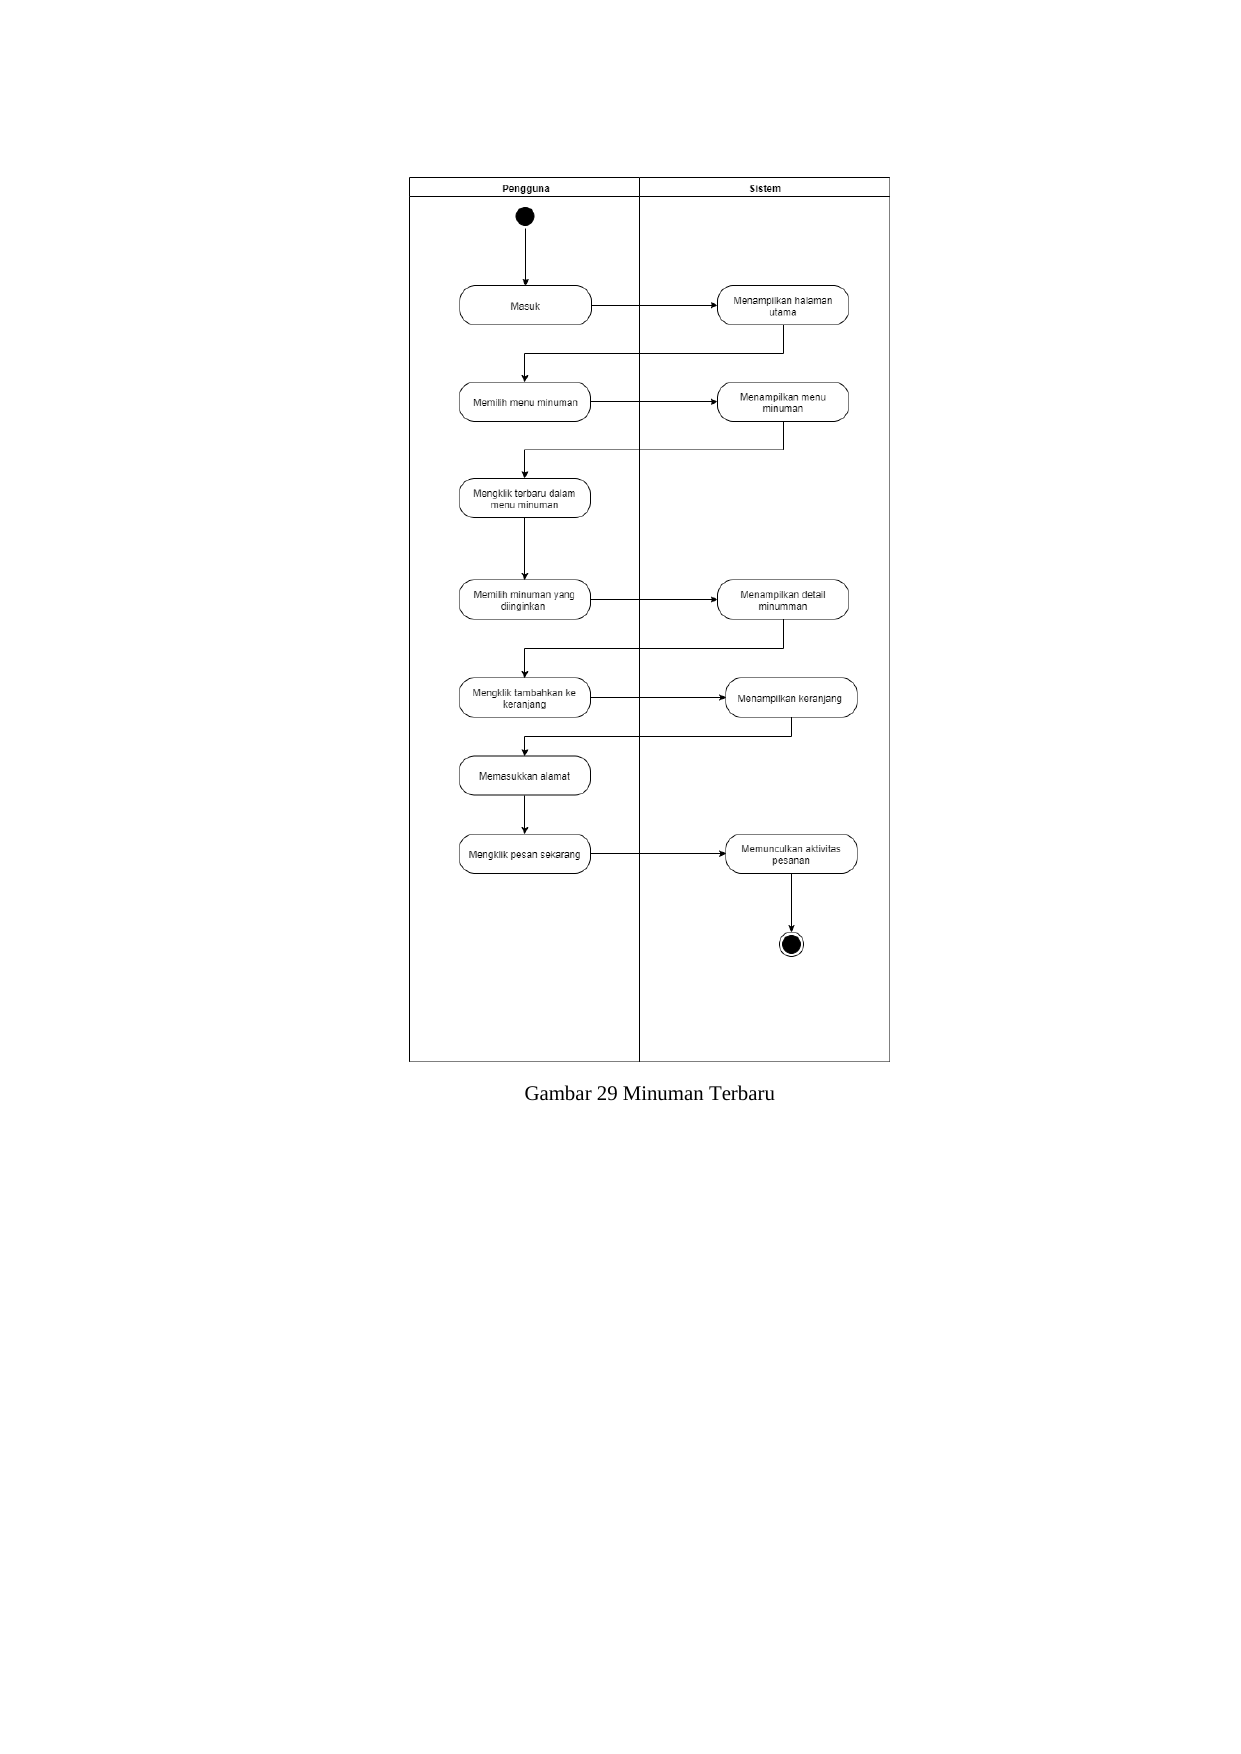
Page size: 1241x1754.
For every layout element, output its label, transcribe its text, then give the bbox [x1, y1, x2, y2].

text Gambar 29 Minuman Terbaru [236, 1081, 1063, 1105]
picture [409, 177, 890, 1062]
